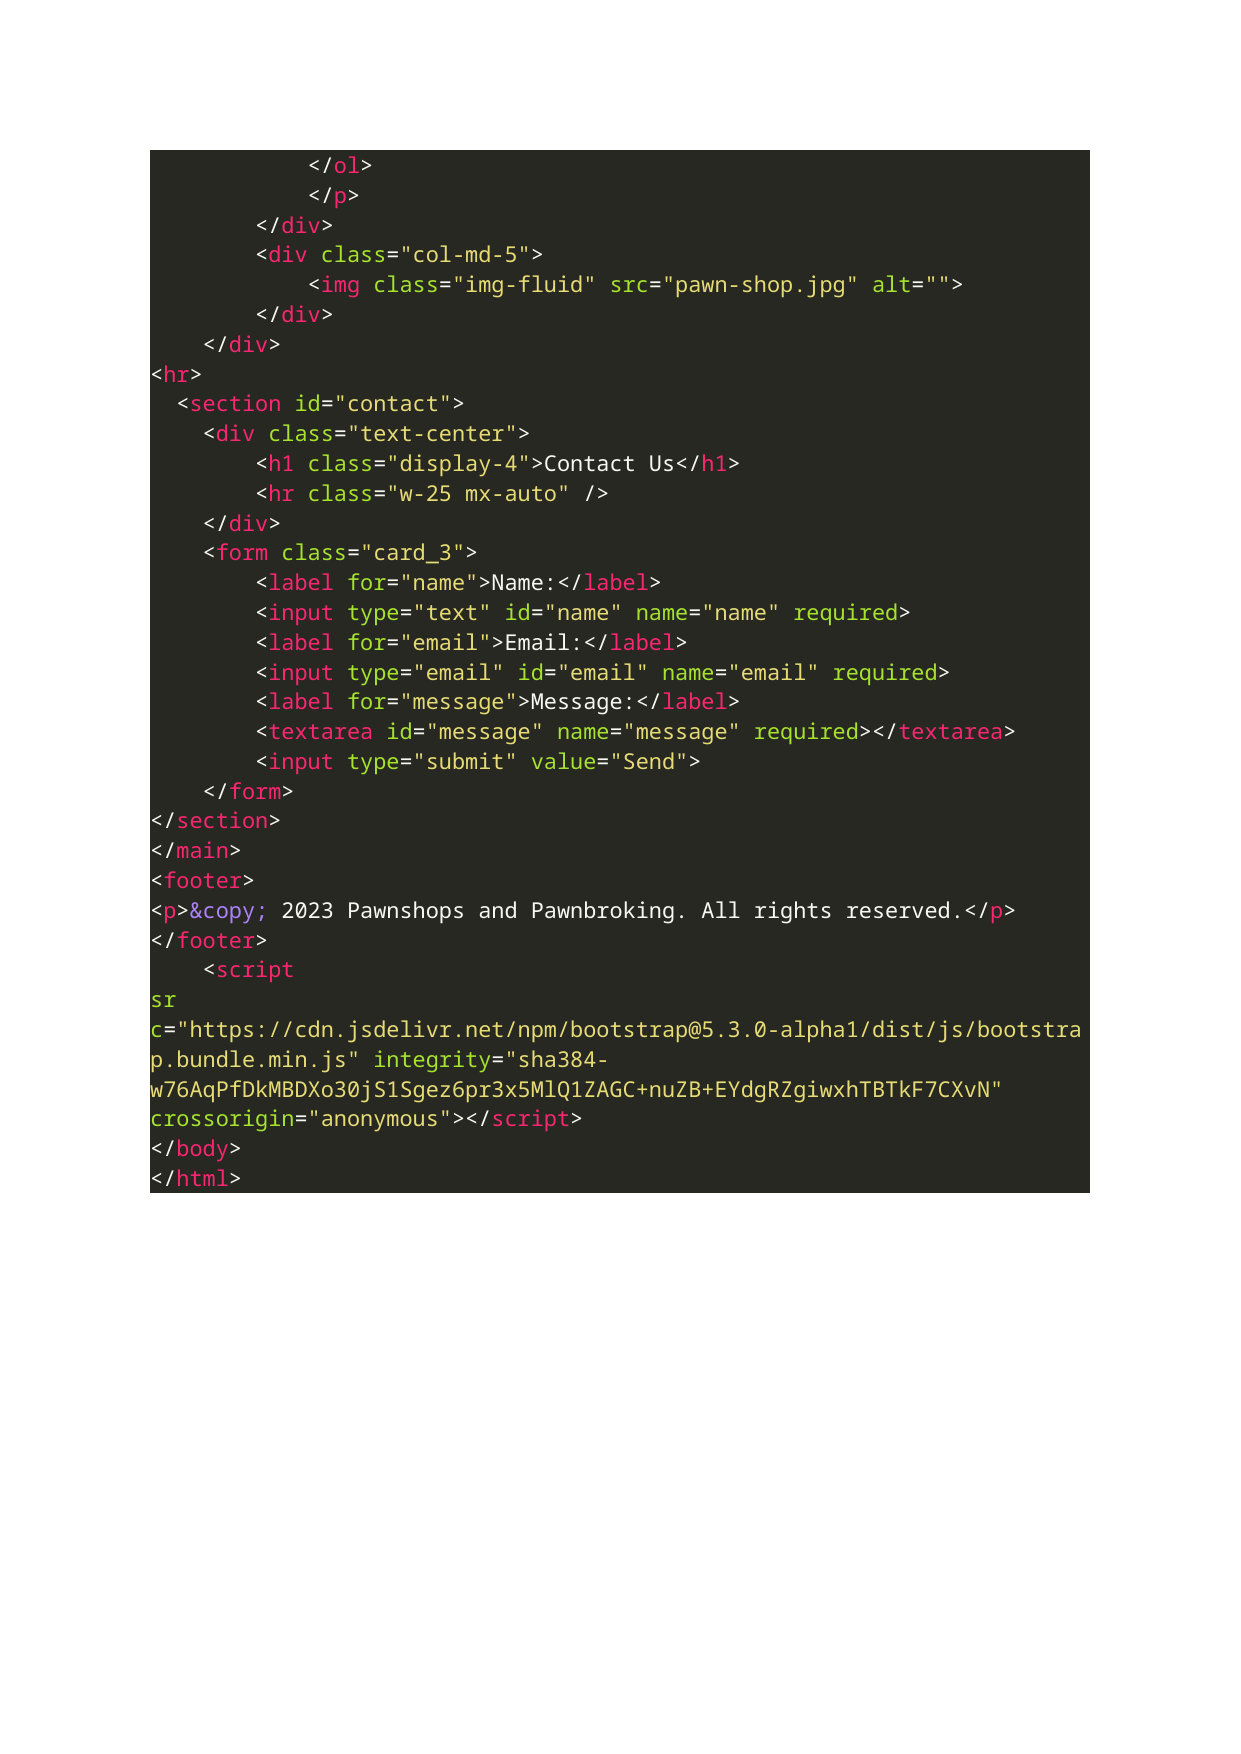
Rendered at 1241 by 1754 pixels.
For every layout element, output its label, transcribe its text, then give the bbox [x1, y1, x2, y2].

text <script src="https://cdn.jsdelivr.net/npm/bootstrap@5.3.0-alpha1/dist/js/bootstrap.bundle.min.js" integrity="sha384-w76AqPfDkMBDXo30jS1Sgez6pr3x5MlQ1ZAGC+nuZB+EYdgRZgiwxhTBTkF7CXvN" crossorigin="anonymous"></script> [150, 954, 1090, 1133]
text <hr class="w-25 mx-auto" /> [150, 478, 1090, 507]
text </div> [150, 209, 1090, 239]
text <input type="submit" value="Send"> [150, 746, 1090, 776]
text <input type="email" id="email" name="email" required> [150, 656, 1090, 686]
text <h1 class="display-4">Contact Us</h1> [150, 448, 1090, 478]
text </footer> [150, 924, 1090, 954]
text </ol> [150, 150, 1090, 180]
text <hr> [150, 358, 1090, 388]
text <p>&copy; 2023 Pawnshops and Pawnbroking. All rights reserved.</p> [150, 895, 1090, 924]
text <section id="contact"> [150, 388, 1090, 418]
text <footer> [150, 865, 1090, 895]
text </body> [150, 1133, 1090, 1163]
text <label for="email">Email:</label> [150, 627, 1090, 656]
text </form> [150, 776, 1090, 805]
text <textarea id="message" name="message" required></textarea> [150, 716, 1090, 746]
text </p> [150, 180, 1090, 209]
text </main> [150, 835, 1090, 865]
text </html> [150, 1163, 1090, 1193]
text <form class="card_3"> [150, 537, 1090, 567]
text </section> [150, 805, 1090, 835]
text <div class="col-md-5"> [150, 239, 1090, 269]
text <img class="img-fluid" src="pawn-shop.jpg" alt=""> [150, 269, 1090, 299]
text <input type="text" id="name" name="name" required> [150, 597, 1090, 627]
text <label for="message">Message:</label> [150, 686, 1090, 716]
text </div> [150, 507, 1090, 537]
text <div class="text-center"> [150, 418, 1090, 448]
text </div> [150, 299, 1090, 329]
text <label for="name">Name:</label> [150, 567, 1090, 597]
text </div> [150, 329, 1090, 358]
